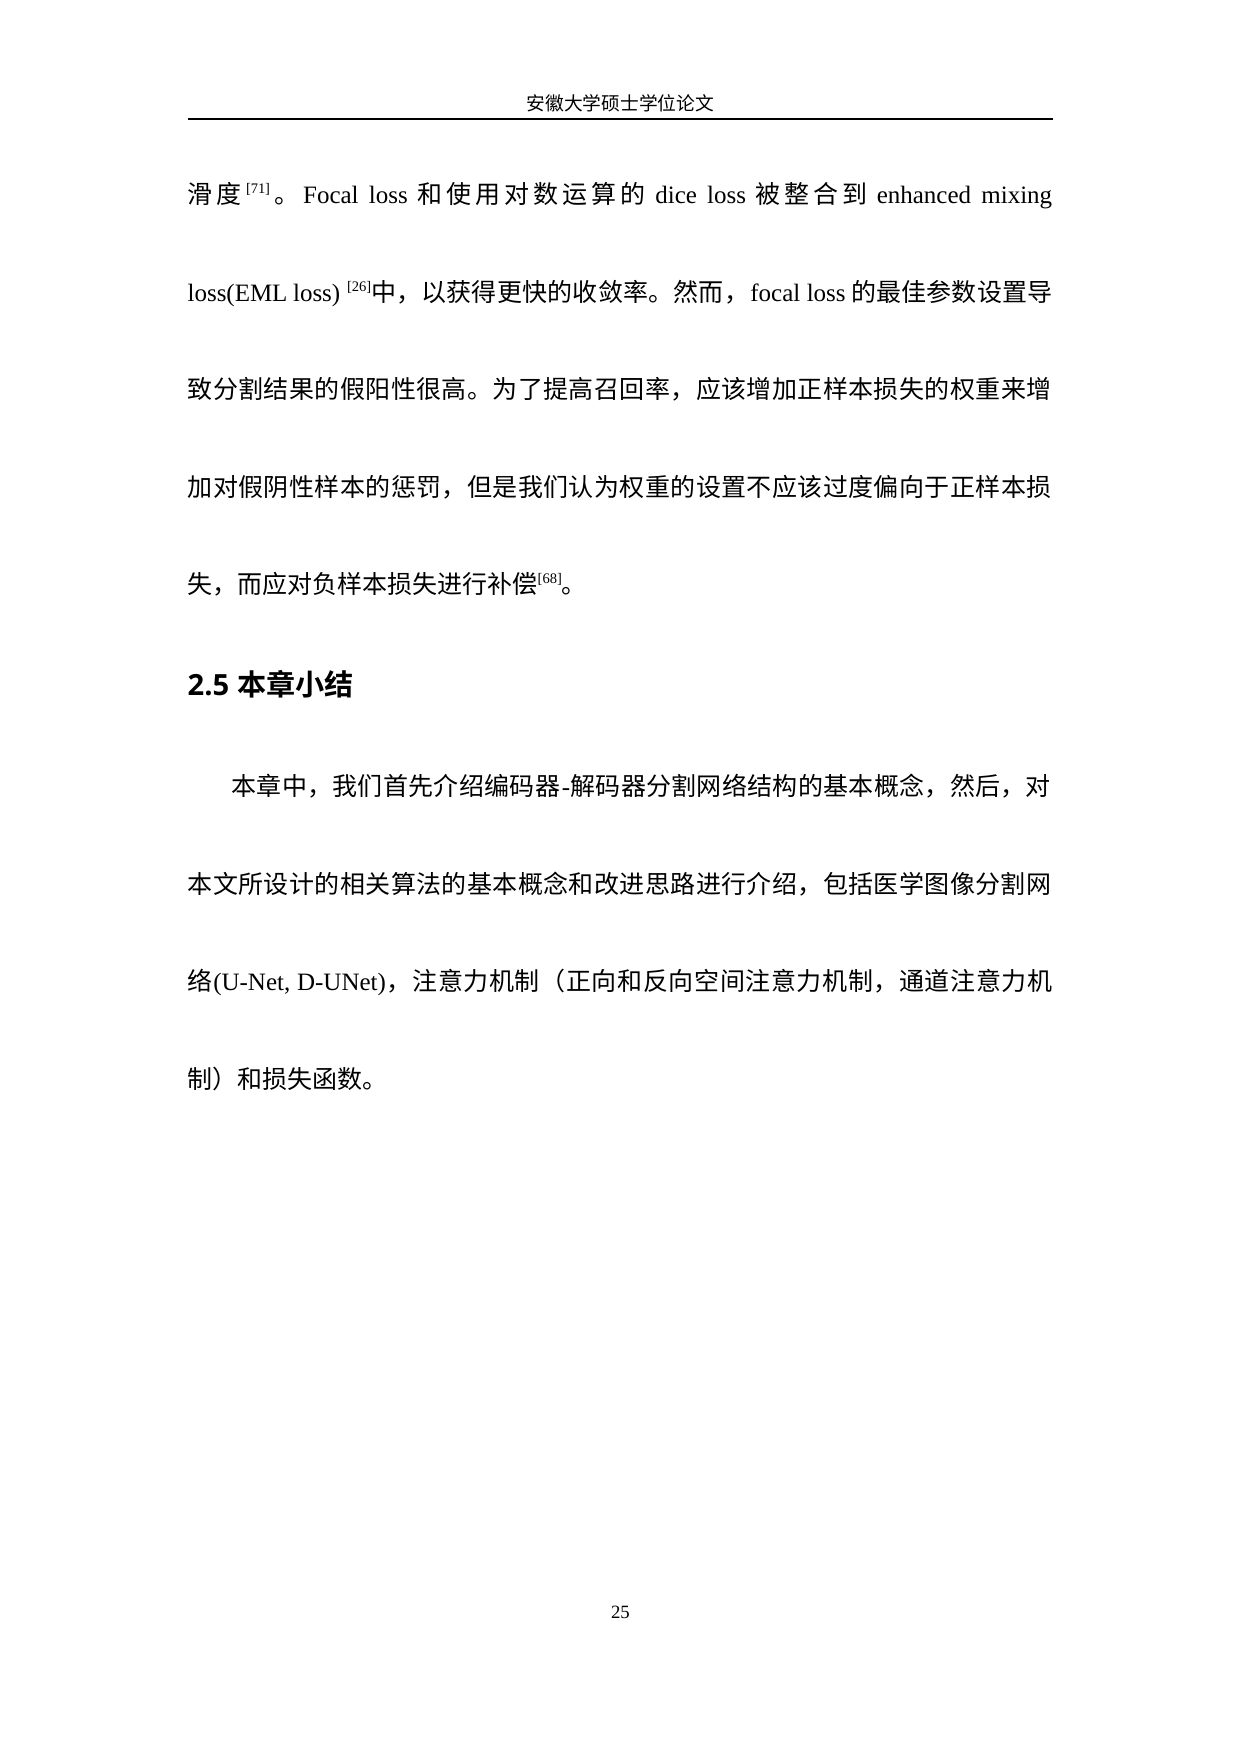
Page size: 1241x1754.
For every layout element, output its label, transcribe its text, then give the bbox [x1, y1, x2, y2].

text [187, 160, 1053, 615]
text 本章中，我们首先介绍编码器-解码器分割网络结构的基本概念，然后，对本文所设计的相关算法的基本概念和改进思路进行介绍，包括医学图像分割网络(U-Net, D-UNet)，注意力机制（正向和反向空间注意力机制，通道注意力机制）和损失函数。 [187, 752, 1053, 1110]
subtitle 2.5 本章小结 [187, 650, 1053, 715]
